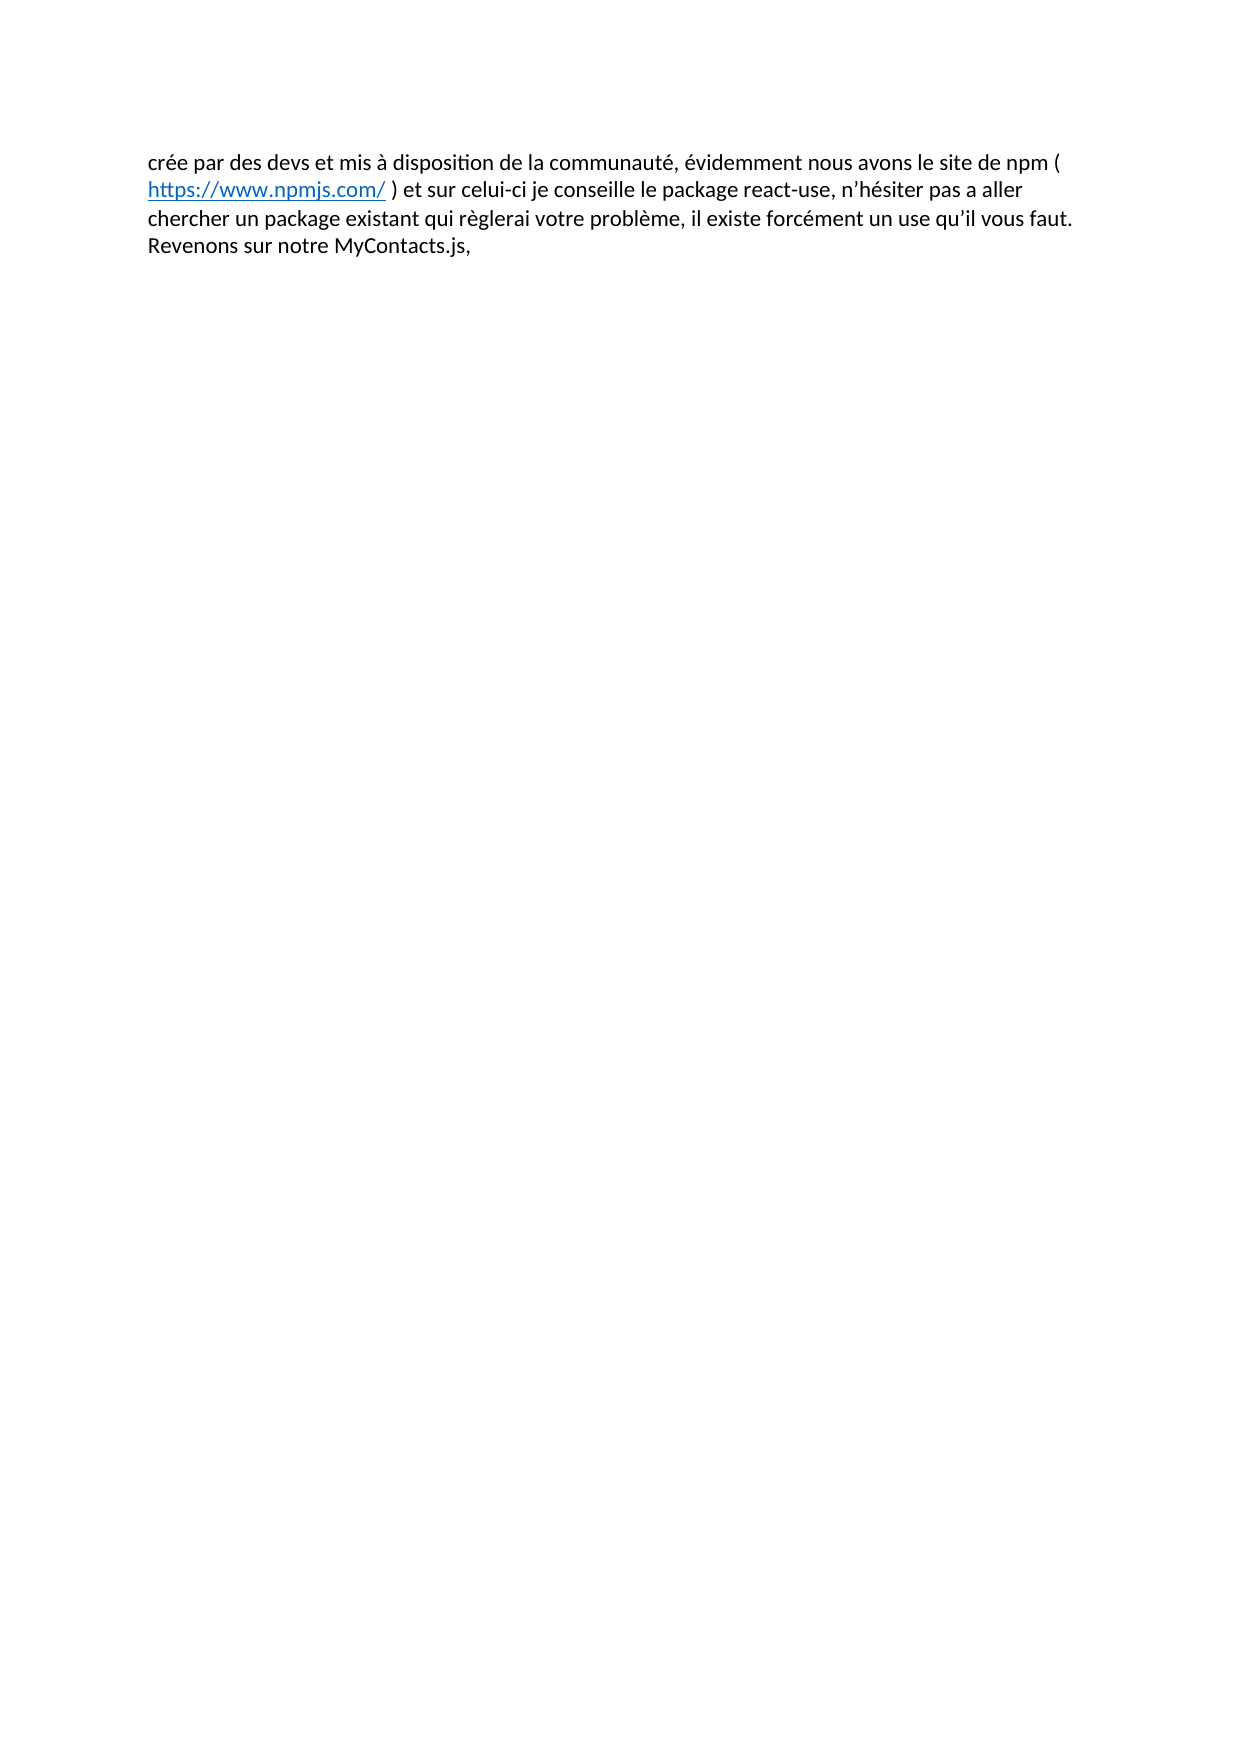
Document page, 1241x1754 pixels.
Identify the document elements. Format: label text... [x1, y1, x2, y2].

text Revenons sur notre MyContacts.js, [148, 232, 1093, 260]
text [148, 148, 1093, 232]
